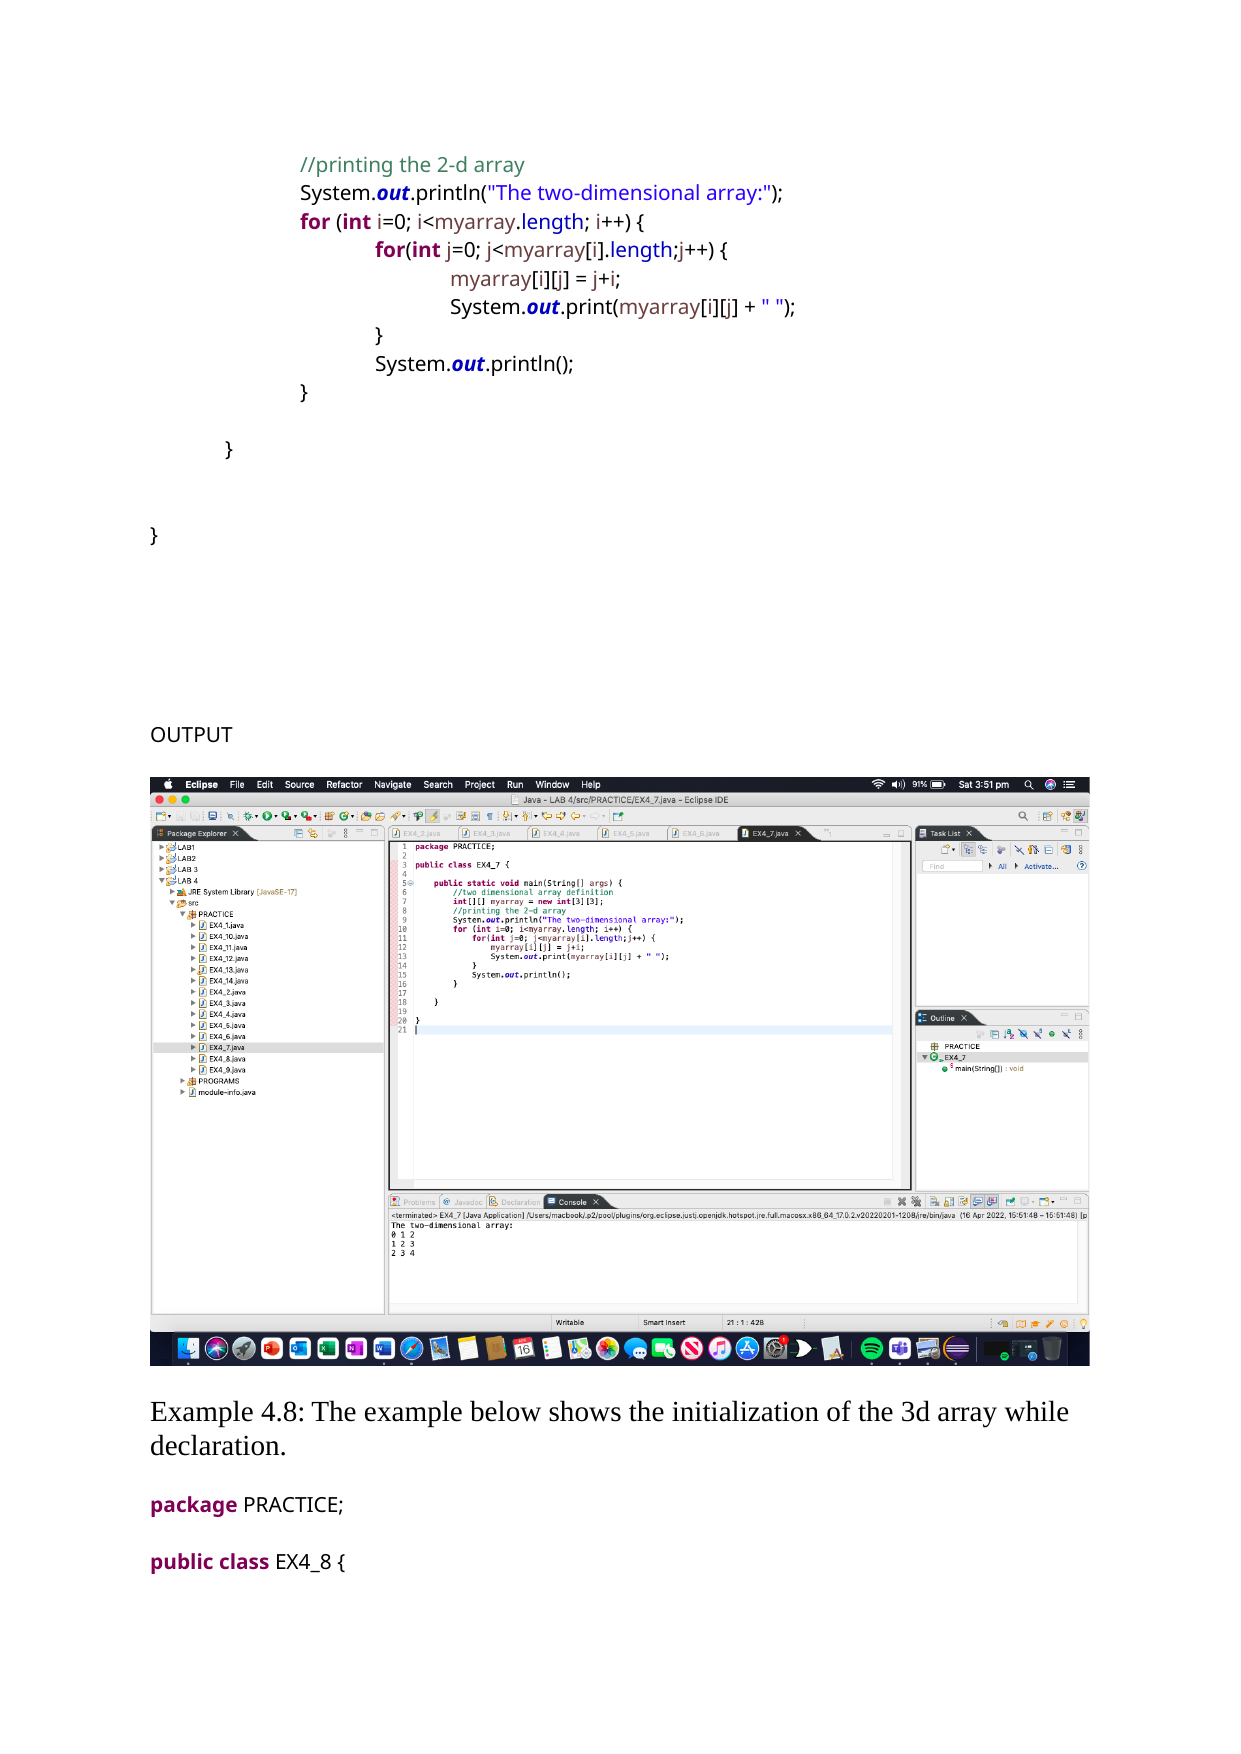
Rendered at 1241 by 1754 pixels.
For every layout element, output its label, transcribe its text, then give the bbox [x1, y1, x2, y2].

text System.out.println("The two-dimensional array:"); [150, 178, 1090, 207]
text } [150, 377, 1090, 406]
text myarray[i][j] = j+i; [150, 264, 1090, 292]
text for(int j=0; j<myarray[i].length;j++) { [150, 235, 1090, 264]
text OUTPUT [150, 720, 1090, 749]
text System.out.print(myarray[i][j] + " "); [150, 292, 1090, 321]
text package PRACTICE; [150, 1491, 1090, 1519]
text } [150, 520, 1090, 549]
text //printing the 2-d array [150, 150, 1090, 178]
text } [150, 321, 1090, 349]
text public class EX4_8 { [150, 1547, 1090, 1576]
text } [150, 434, 1090, 463]
text System.out.println(); [150, 349, 1090, 377]
text Example 4.8: The example below shows the initialization of the 3d array while declaration. [150, 1394, 1090, 1461]
picture [150, 777, 1090, 1366]
text for (int i=0; i<myarray.length; i++) { [150, 207, 1090, 235]
